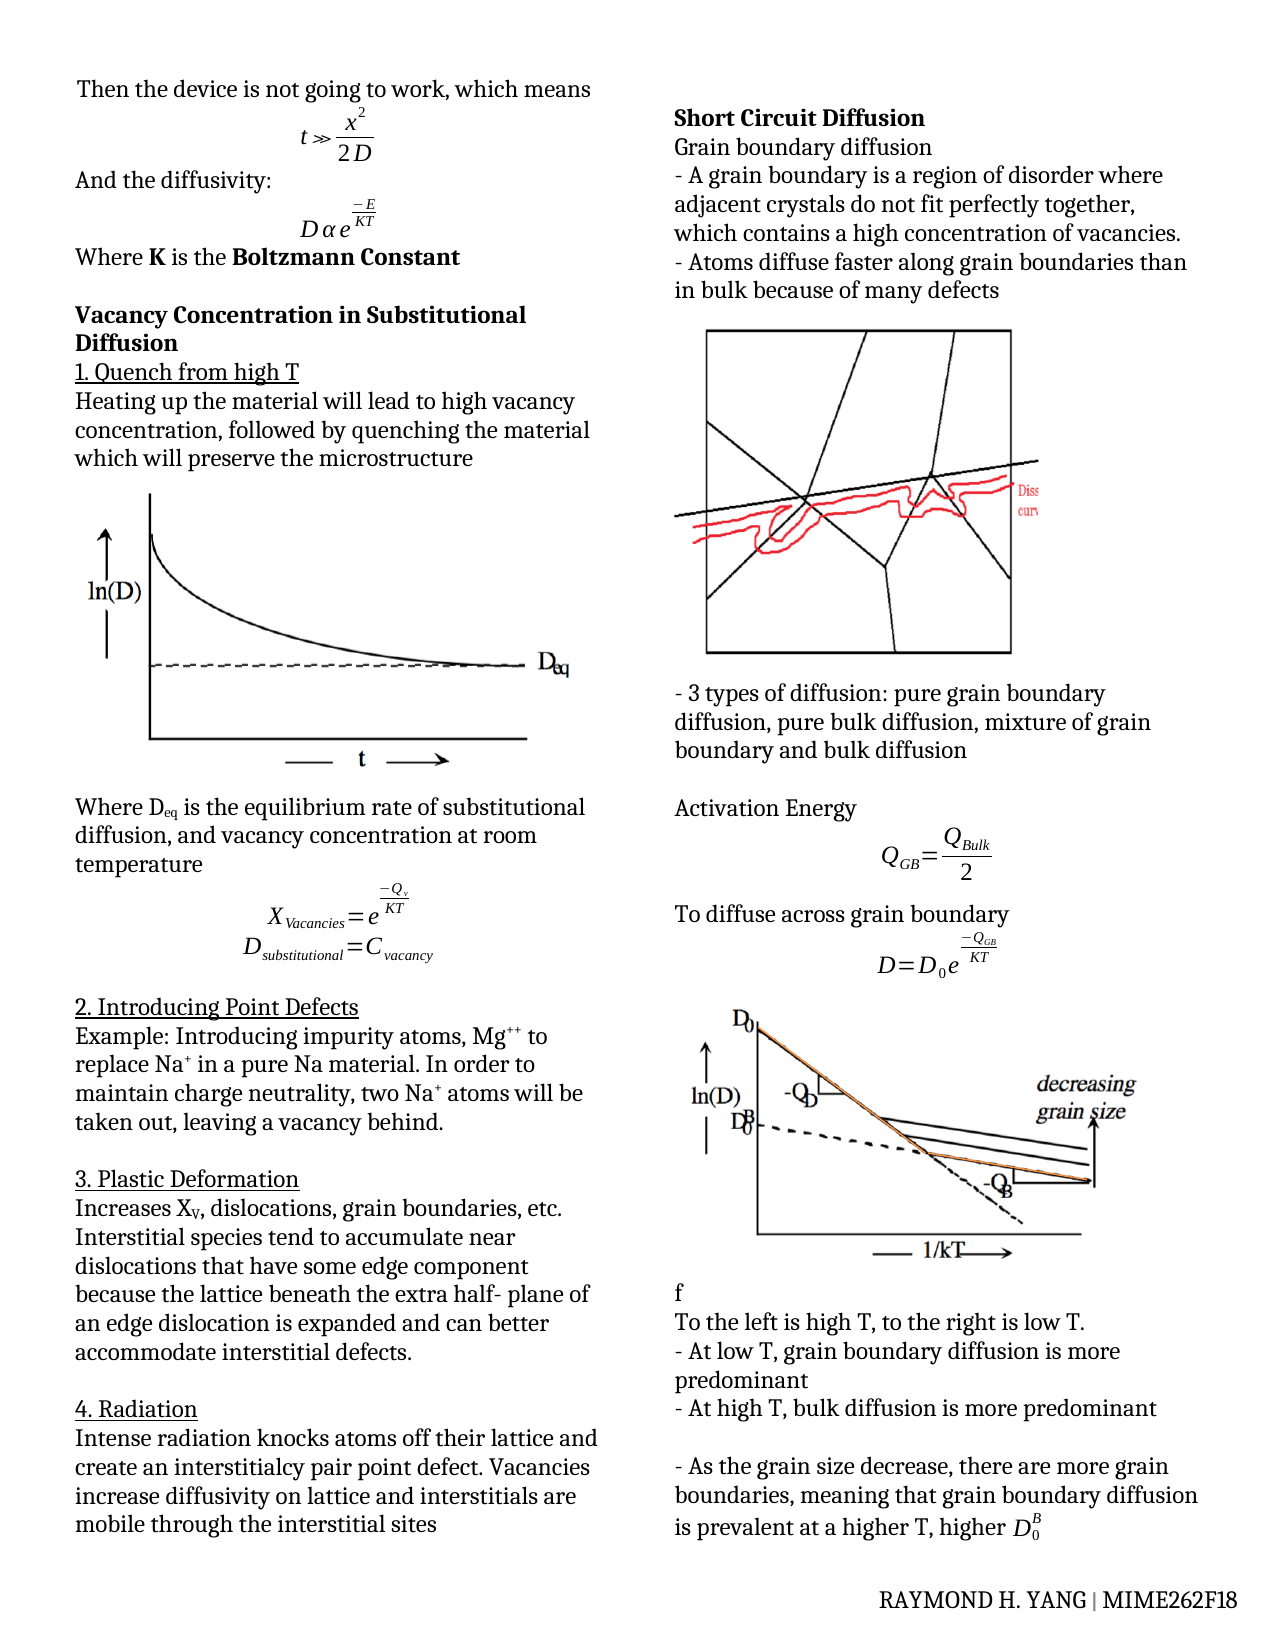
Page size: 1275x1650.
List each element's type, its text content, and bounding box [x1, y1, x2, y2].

text 2. Introducing Point Defects [75, 993, 601, 1022]
text Vacancy Concentration in Substitutional Diffusion [75, 301, 601, 358]
text - Atoms diffuse faster along grain boundaries than in bulk because of many defects [674, 247, 1200, 305]
text - At high T, bulk diffusion is more predominant [674, 1394, 1200, 1423]
text Where K is the Boltzmann Constant [75, 243, 601, 272]
text Activation Energy [674, 794, 1200, 823]
picture [674, 982, 1200, 1280]
text Heating up the material will lead to high vacancy concentration, followed by quenching the material which will preserve the microstructure [75, 387, 601, 473]
text - At low T, grain boundary diffusion is more predominant [674, 1337, 1200, 1394]
text To the left is high T, to the right is low T. [674, 1308, 1200, 1337]
text Increases XV, dislocations, grain boundaries, etc. [75, 1194, 601, 1223]
text - A grain boundary is a region of disorder where adjacent crystals do not fit perfectly together, which contains a high concentration of vacancies. [674, 161, 1200, 247]
text - 3 types of diffusion: pure grain boundary diffusion, pure bulk diffusion, mixture of grain boundary and bulk diffusion [674, 679, 1200, 765]
text 4. Radiation [75, 1395, 601, 1424]
text - As the grain size decrease, there are more grain boundaries, meaning that grain boundary diffusion is prevalent at a higher T, higher [674, 1452, 1200, 1544]
text Example: Introducing impurity atoms, Mg++ to replace Na+ in a pure Na material. In order to maintain charge neutrality, two Na+ atoms will be taken out, leaving a vacancy behind. [75, 1022, 601, 1137]
text Short Circuit Diffusion [674, 104, 1200, 132]
text To diffuse across grain boundary [674, 900, 1200, 928]
text Interstitial species tend to accumulate near dislocations that have some edge component because the lattice beneath the extra half- plane of an edge dislocation is expanded and can better accommodate interstitial defects. [75, 1223, 601, 1367]
text 3. Plastic Deformation [75, 1165, 601, 1194]
picture [75, 473, 601, 793]
text Intense radiation knocks atoms off their lattice and create an interstitialcy pair point defect. Vacancies increase diffusivity on lattice and interstitials are mobile through the interstitial sites [75, 1424, 601, 1539]
text Grain boundary diffusion [674, 132, 1200, 161]
text f [674, 1280, 1200, 1308]
text Where Deq is the equilibrium rate of substitutional diffusion, and vacancy concentration at room temperature [75, 793, 601, 879]
picture [674, 305, 1039, 679]
text And the diffusivity: [75, 166, 601, 195]
text Then the device is not going to work, which means [75, 75, 601, 166]
text 1. Quench from high T [75, 358, 601, 387]
